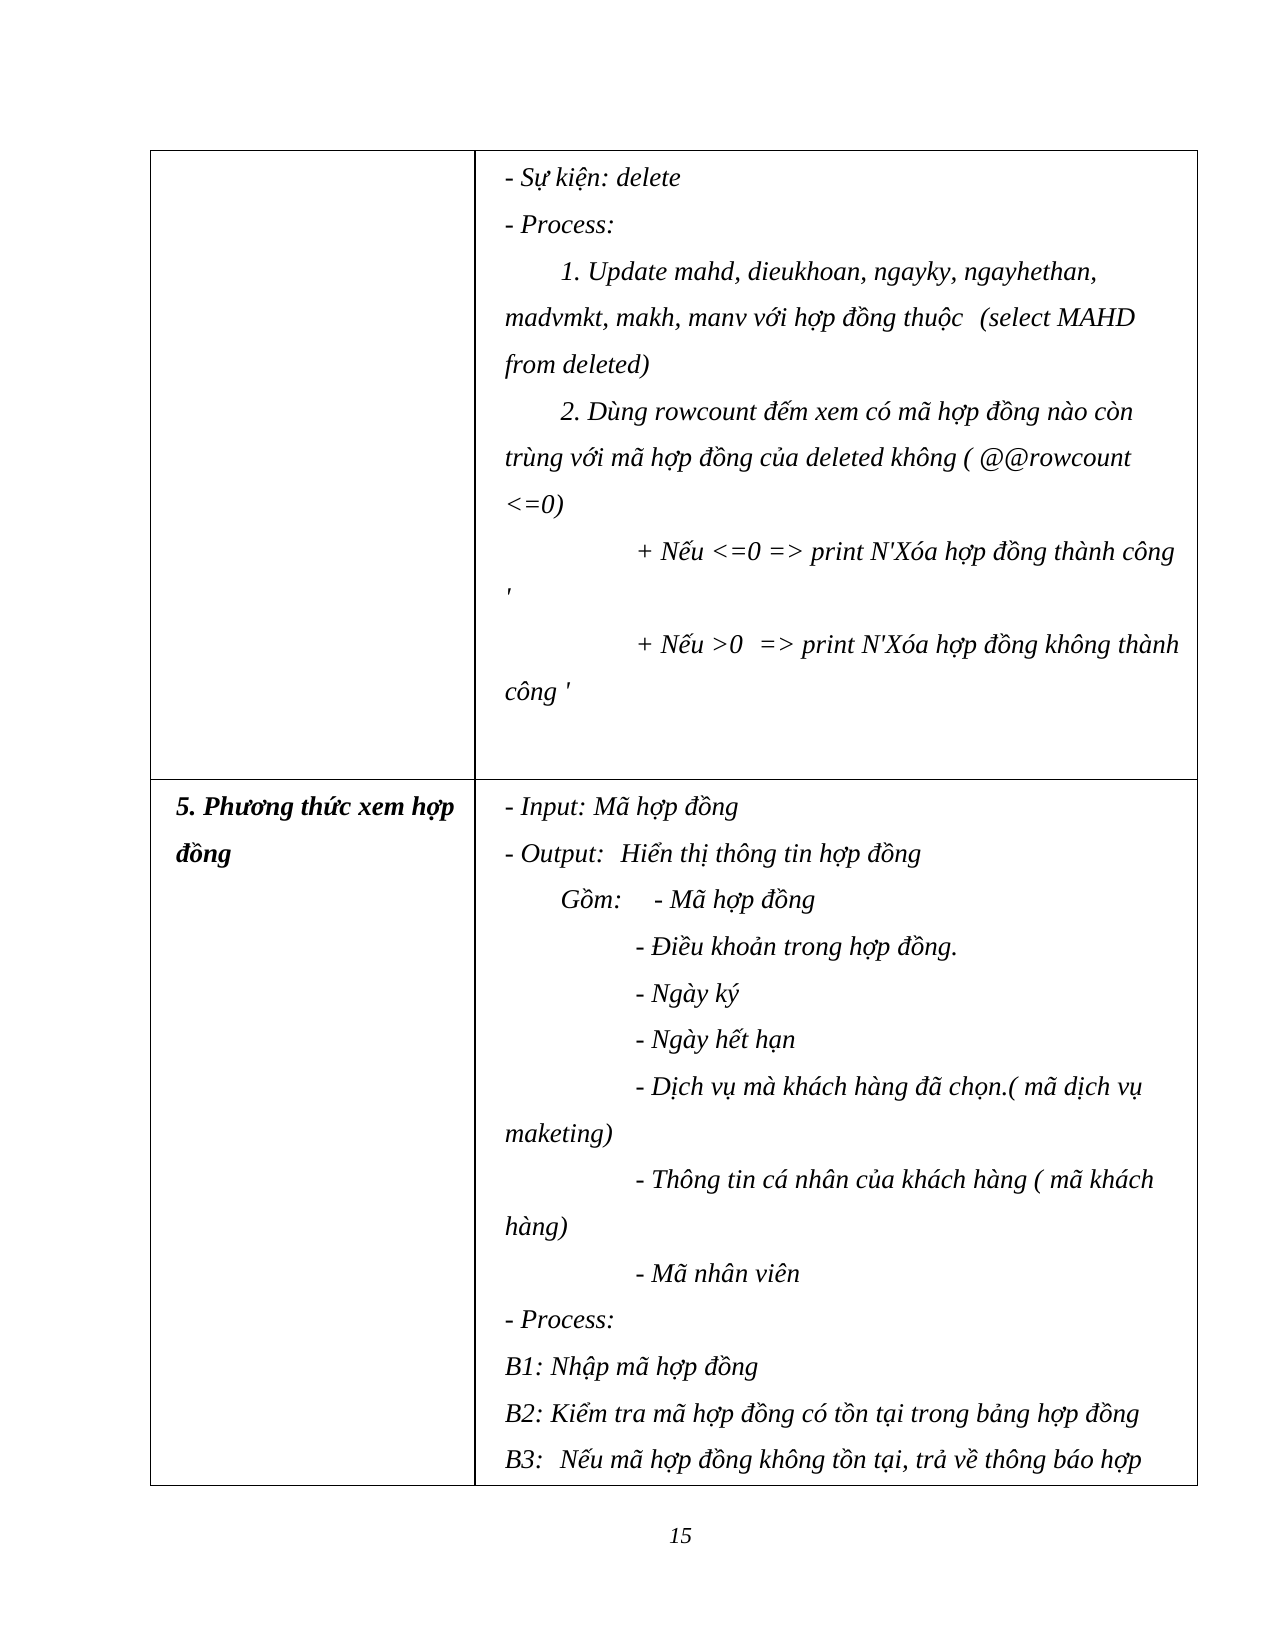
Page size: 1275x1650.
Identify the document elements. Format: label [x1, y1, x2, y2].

table_cell [476, 780, 1197, 1485]
table_cell [151, 151, 474, 778]
table_cell [476, 151, 1197, 778]
table_cell [151, 780, 474, 1485]
